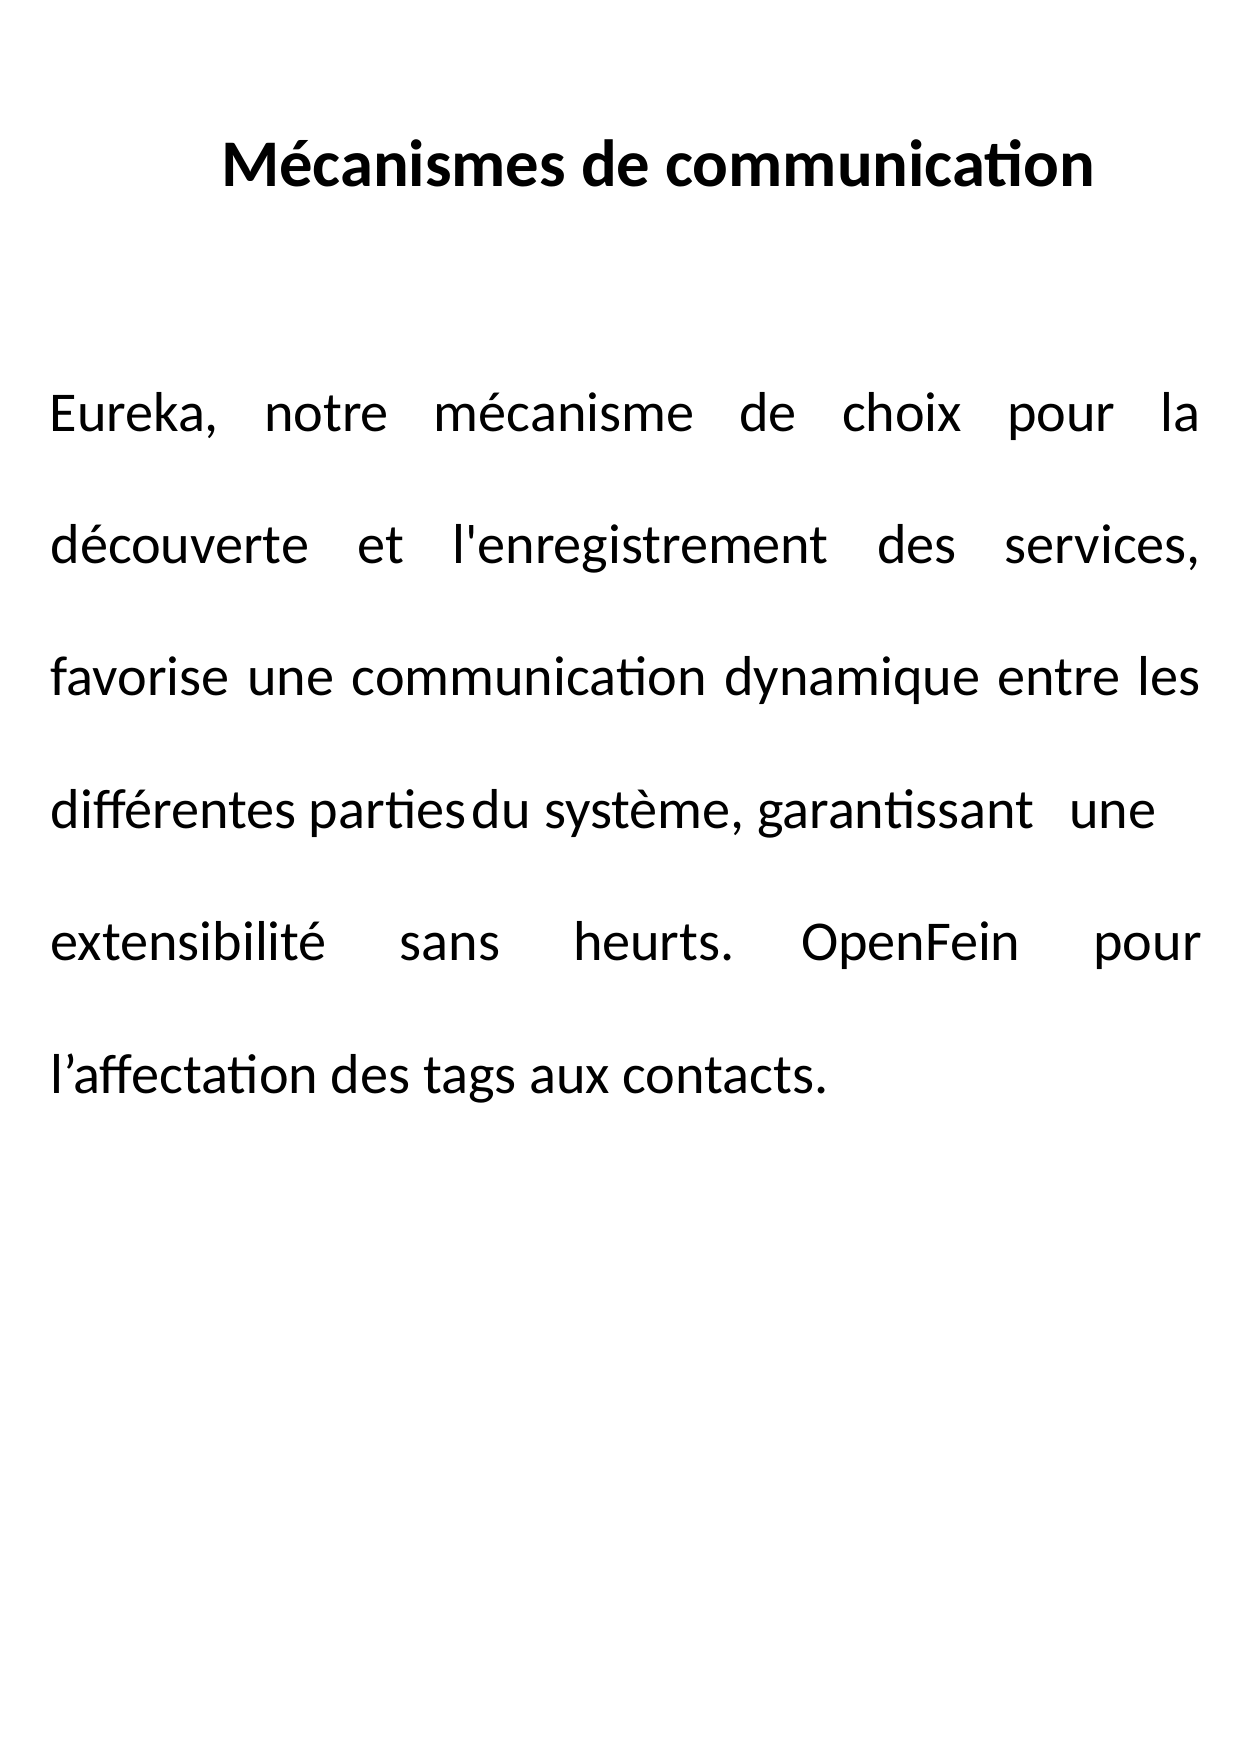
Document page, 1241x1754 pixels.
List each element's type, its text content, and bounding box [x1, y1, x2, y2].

text Eureka, notre mécanisme de choix pour la découverte et l'enregistrement des services, favorise une communication dynamique entre les différentes parties du système, garantissant une extensibilité sans heurts. OpenFein pour l’affectation des tags aux contacts. [49, 376, 1202, 1107]
text Mécanismes de communication [94, 122, 1222, 203]
